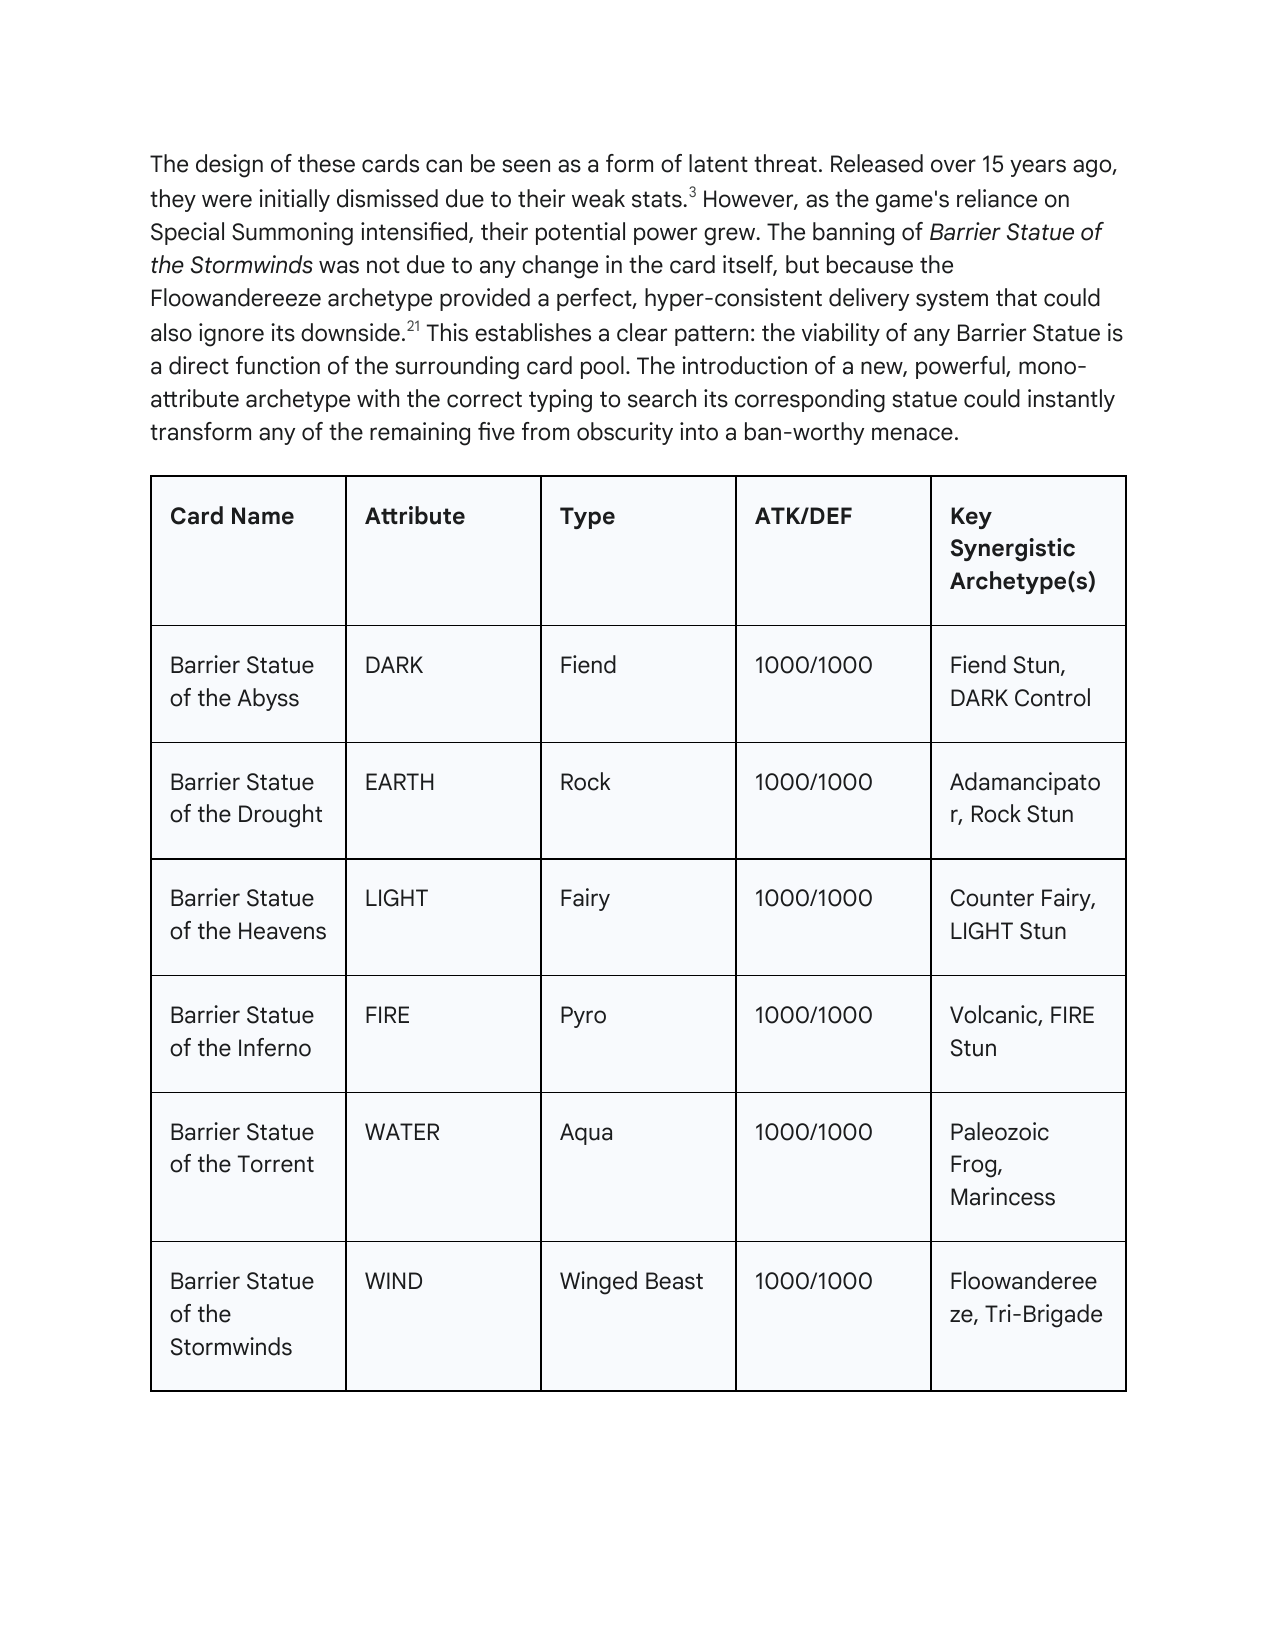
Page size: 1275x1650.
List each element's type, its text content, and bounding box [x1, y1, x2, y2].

table_cell 1000/1000 [737, 860, 930, 975]
table_header ATK/DEF [737, 477, 930, 625]
table_cell Barrier Statue of the Stormwinds [152, 1242, 345, 1390]
table_cell Volcanic, FIRE Stun [932, 976, 1125, 1091]
table_cell Fiend [542, 626, 735, 741]
table_cell 1000/1000 [737, 1093, 930, 1241]
table_cell 1000/1000 [737, 743, 930, 858]
table_cell EARTH [347, 743, 540, 858]
table_cell Rock [542, 743, 735, 858]
table_cell FIRE [347, 976, 540, 1091]
table_cell Fiend Stun, DARK Control [932, 626, 1125, 741]
table_cell Barrier Statue of the Torrent [152, 1093, 345, 1241]
table_cell Pyro [542, 976, 735, 1091]
table_cell Fairy [542, 860, 735, 975]
table_cell 1000/1000 [737, 1242, 930, 1390]
table_cell 1000/1000 [737, 626, 930, 741]
table_cell Barrier Statue of the Abyss [152, 626, 345, 741]
table_cell Barrier Statue of the Drought [152, 743, 345, 858]
table_cell Counter Fairy, LIGHT Stun [932, 860, 1125, 975]
text The design of these cards can be seen as a form of latent threat. Released over 15 years ago, they were initially dismissed due to their weak stats.3 However, as the game's reliance on Special Summoning intensified, their potential power grew. The banning of Barrier Statue of the Stormwinds was not due to any change in the card itself, but because the Floowandereeze archetype provided a perfect, hyper-consistent delivery system that could also ignore its downside.21 This establishes a clear pattern: the viability of any Barrier Statue is a direct function of the surrounding card pool. The introduction of a new, powerful, mono-attribute archetype with the correct typing to search its corresponding statue could instantly transform any of the remaining five from obscurity into a ban-worthy menace. [150, 150, 1125, 446]
table_header Card Name [152, 477, 345, 625]
table_cell Adamancipator, Rock Stun [932, 743, 1125, 858]
table_cell Paleozoic Frog, Marincess [932, 1093, 1125, 1241]
table_header Key Synergistic Archetype(s) [932, 477, 1125, 625]
table_cell DARK [347, 626, 540, 741]
table_header Type [542, 477, 735, 625]
table_cell WATER [347, 1093, 540, 1241]
table_cell Barrier Statue of the Inferno [152, 976, 345, 1091]
table_cell Barrier Statue of the Heavens [152, 860, 345, 975]
table_cell Floowandereeze, Tri-Brigade [932, 1242, 1125, 1390]
table_header Attribute [347, 477, 540, 625]
table_cell 1000/1000 [737, 976, 930, 1091]
table_cell Winged Beast [542, 1242, 735, 1390]
table_cell LIGHT [347, 860, 540, 975]
table_cell Aqua [542, 1093, 735, 1241]
table_cell WIND [347, 1242, 540, 1390]
